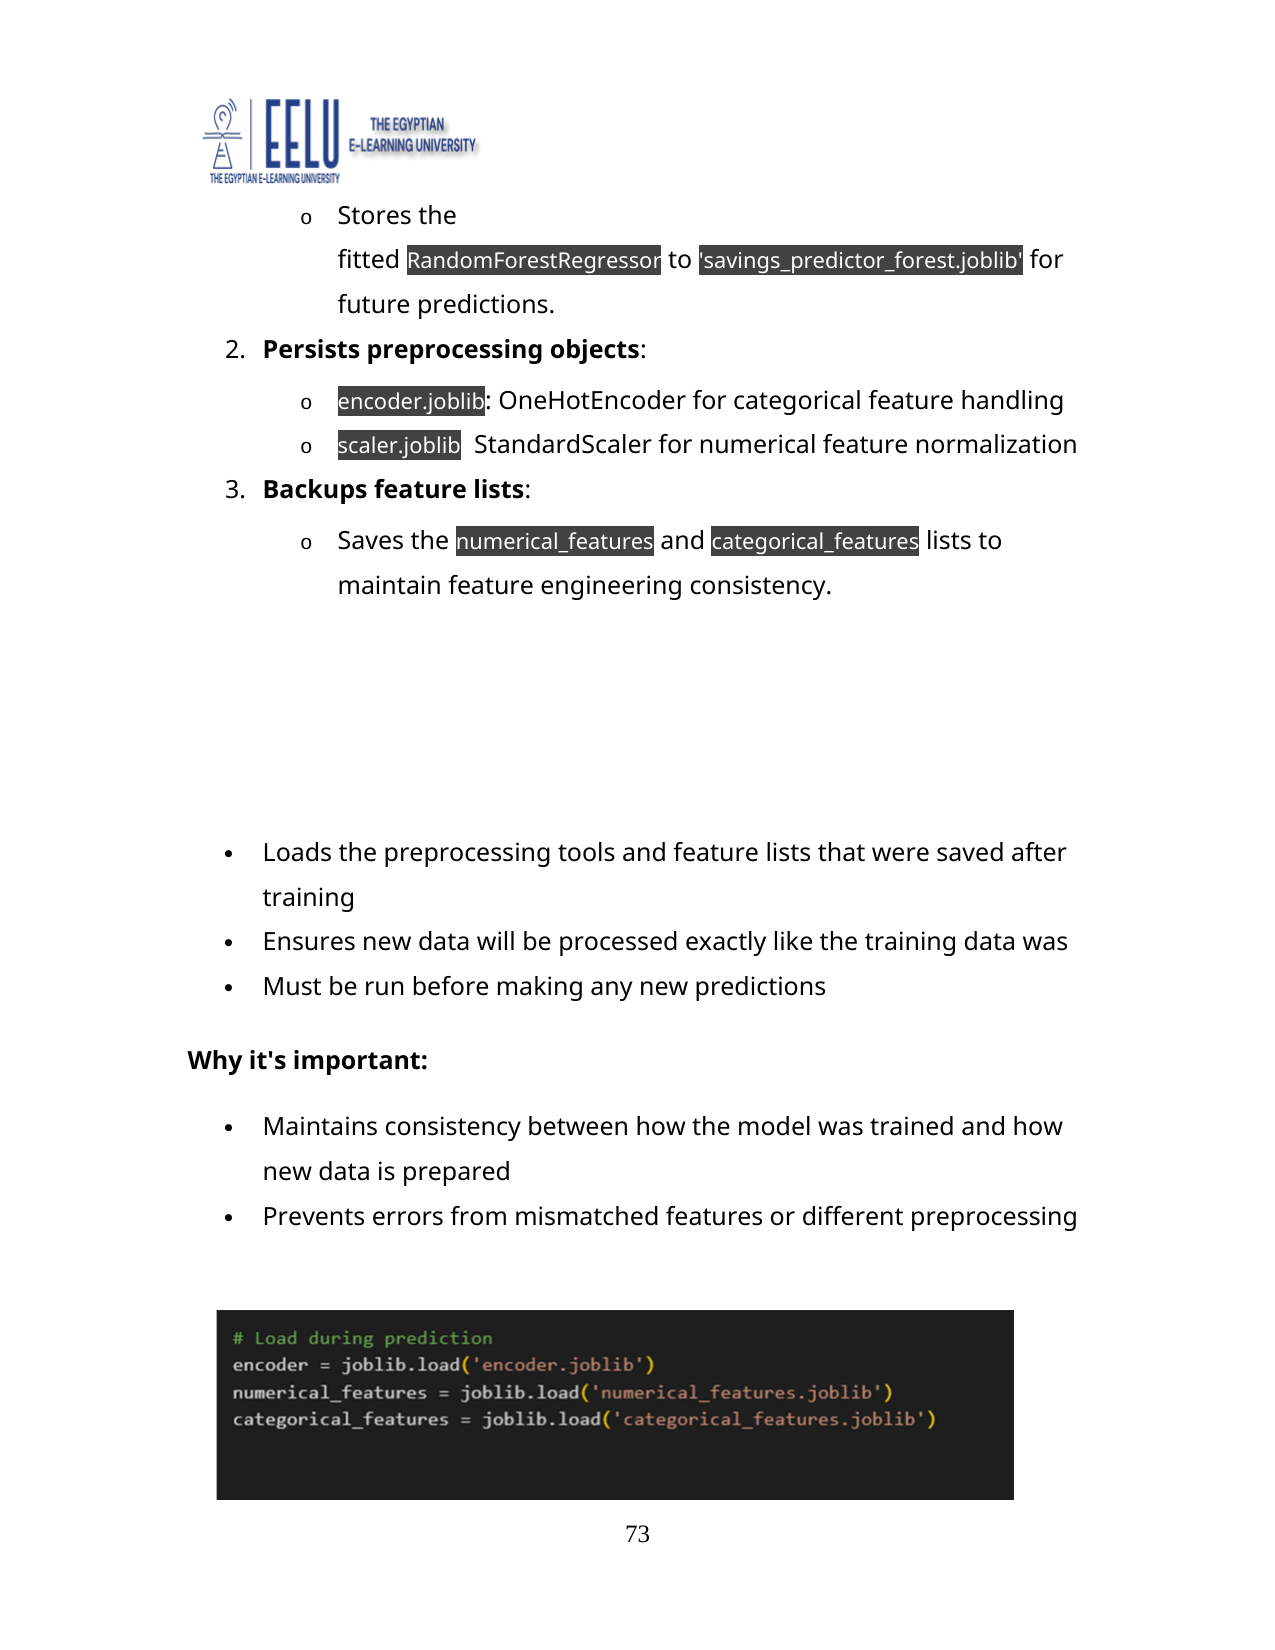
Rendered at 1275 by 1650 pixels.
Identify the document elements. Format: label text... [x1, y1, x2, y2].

list Persists preprocessing objects: [225, 321, 1087, 366]
list Maintains consistency between how the model was trained and how new data is prepared [225, 1098, 1087, 1187]
list Backups feature lists: [225, 461, 1087, 506]
list Prevents errors from mismatched features or different preprocessing [225, 1187, 1087, 1232]
list Must be run before making any new predictions [225, 958, 1087, 1003]
list encoder.joblib: OneHotEncoder for categorical feature handling [300, 372, 1087, 416]
list Loads the preprocessing tools and feature lists that were saved after training [225, 824, 1087, 913]
picture [187, 73, 482, 187]
list Ensures new data will be processed exactly like the training data was [225, 913, 1087, 958]
list Stores the fitted RandomForestRegressor to 'savings_predictor_forest.joblib' for future predictions. [300, 187, 1087, 321]
list Saves the numerical_features and categorical_features lists to maintain feature engineering consistency. [300, 512, 1087, 601]
list scaler.joblib: StandardScaler for numerical feature normalization [300, 416, 1087, 461]
text Why it's important: [187, 1032, 1087, 1077]
picture [216, 1310, 1014, 1500]
